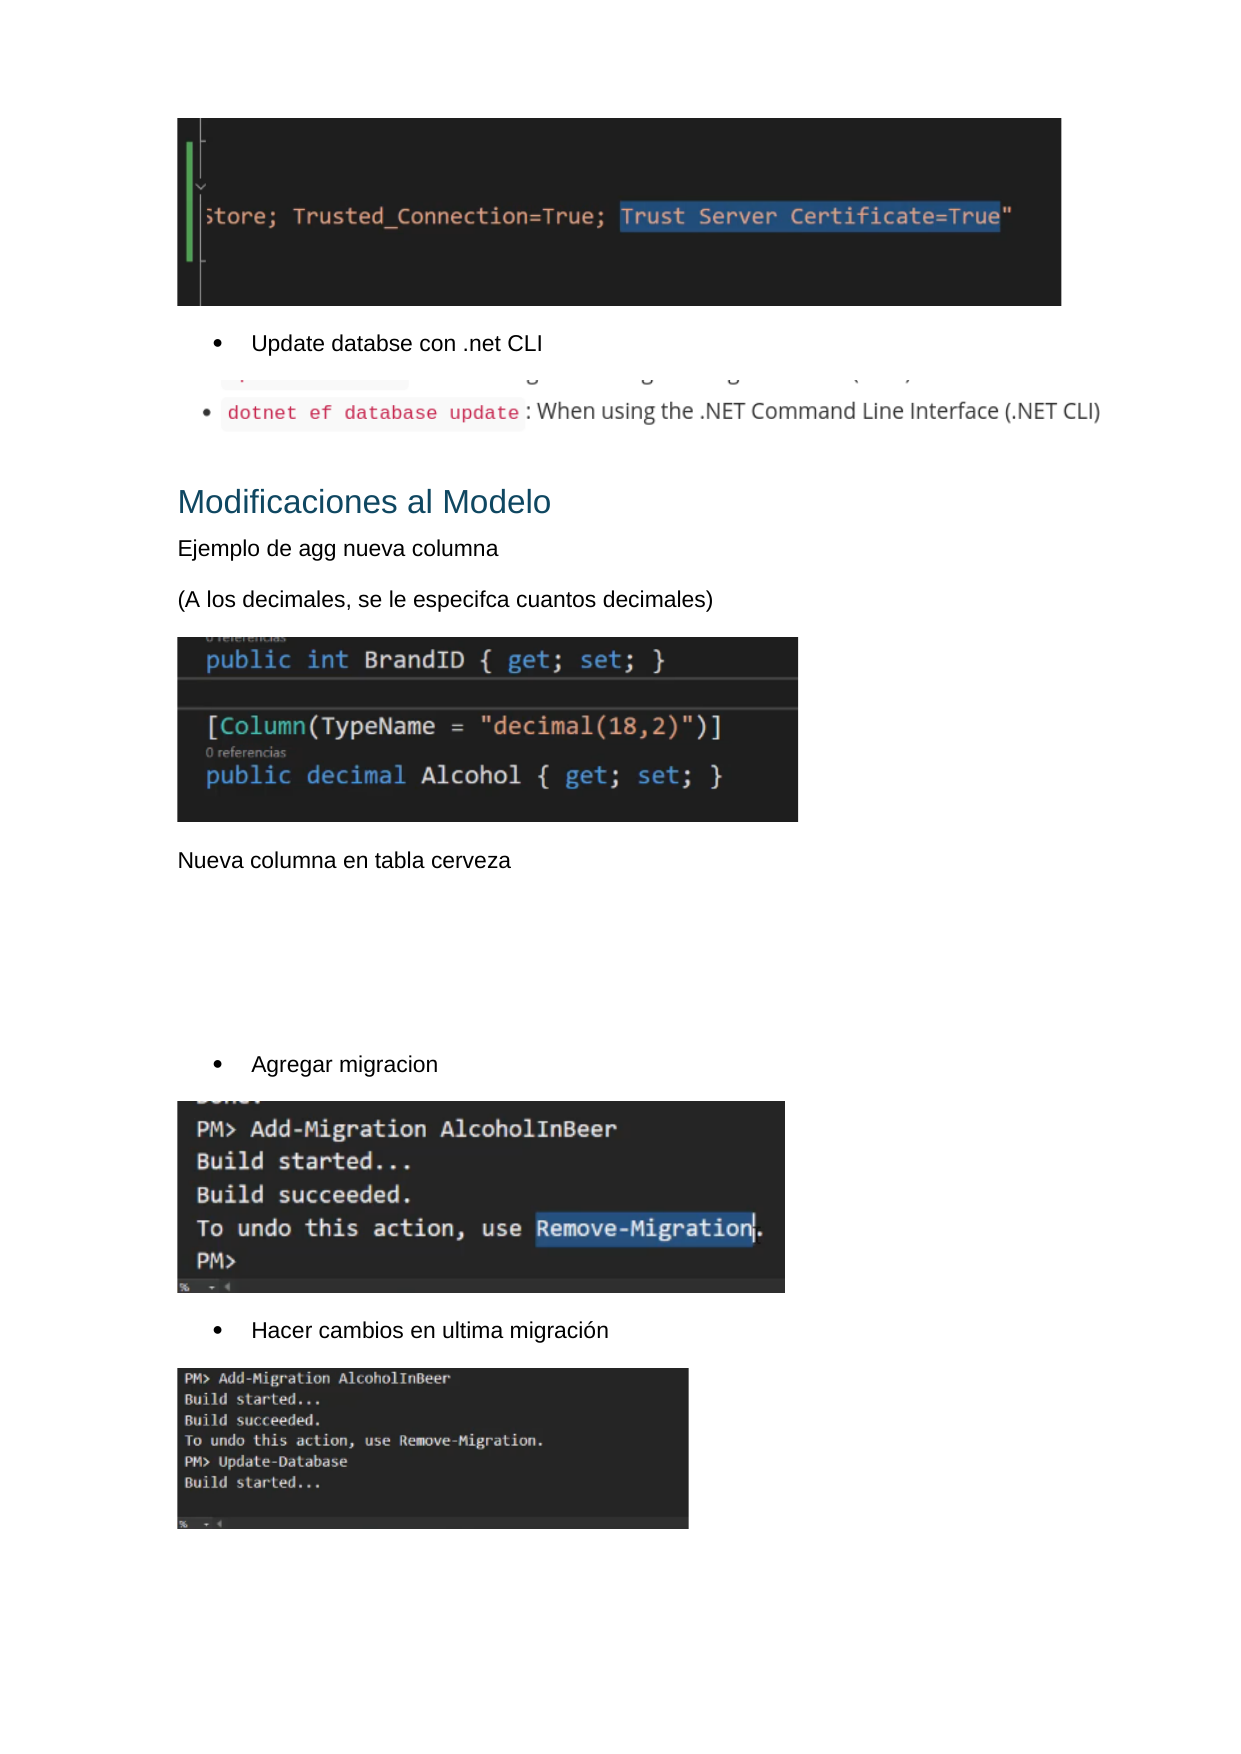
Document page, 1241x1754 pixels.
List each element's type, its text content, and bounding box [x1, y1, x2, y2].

picture [177, 1368, 689, 1529]
picture [177, 118, 1062, 306]
subtitle Modificaciones al Modelo [177, 482, 1152, 521]
picture [177, 637, 799, 822]
text (A los decimales, se le especifca cuantos decimales) [177, 586, 1152, 612]
picture [177, 1101, 785, 1293]
text Nueva columna en tabla cerveza [177, 847, 1152, 873]
list Hacer cambios en ultima migración [213, 1317, 1152, 1343]
list Update databse con .net CLI [213, 330, 1152, 356]
picture [177, 380, 1152, 458]
list Agregar migracion [213, 1051, 1152, 1077]
text Ejemplo de agg nueva columna [177, 535, 1152, 561]
